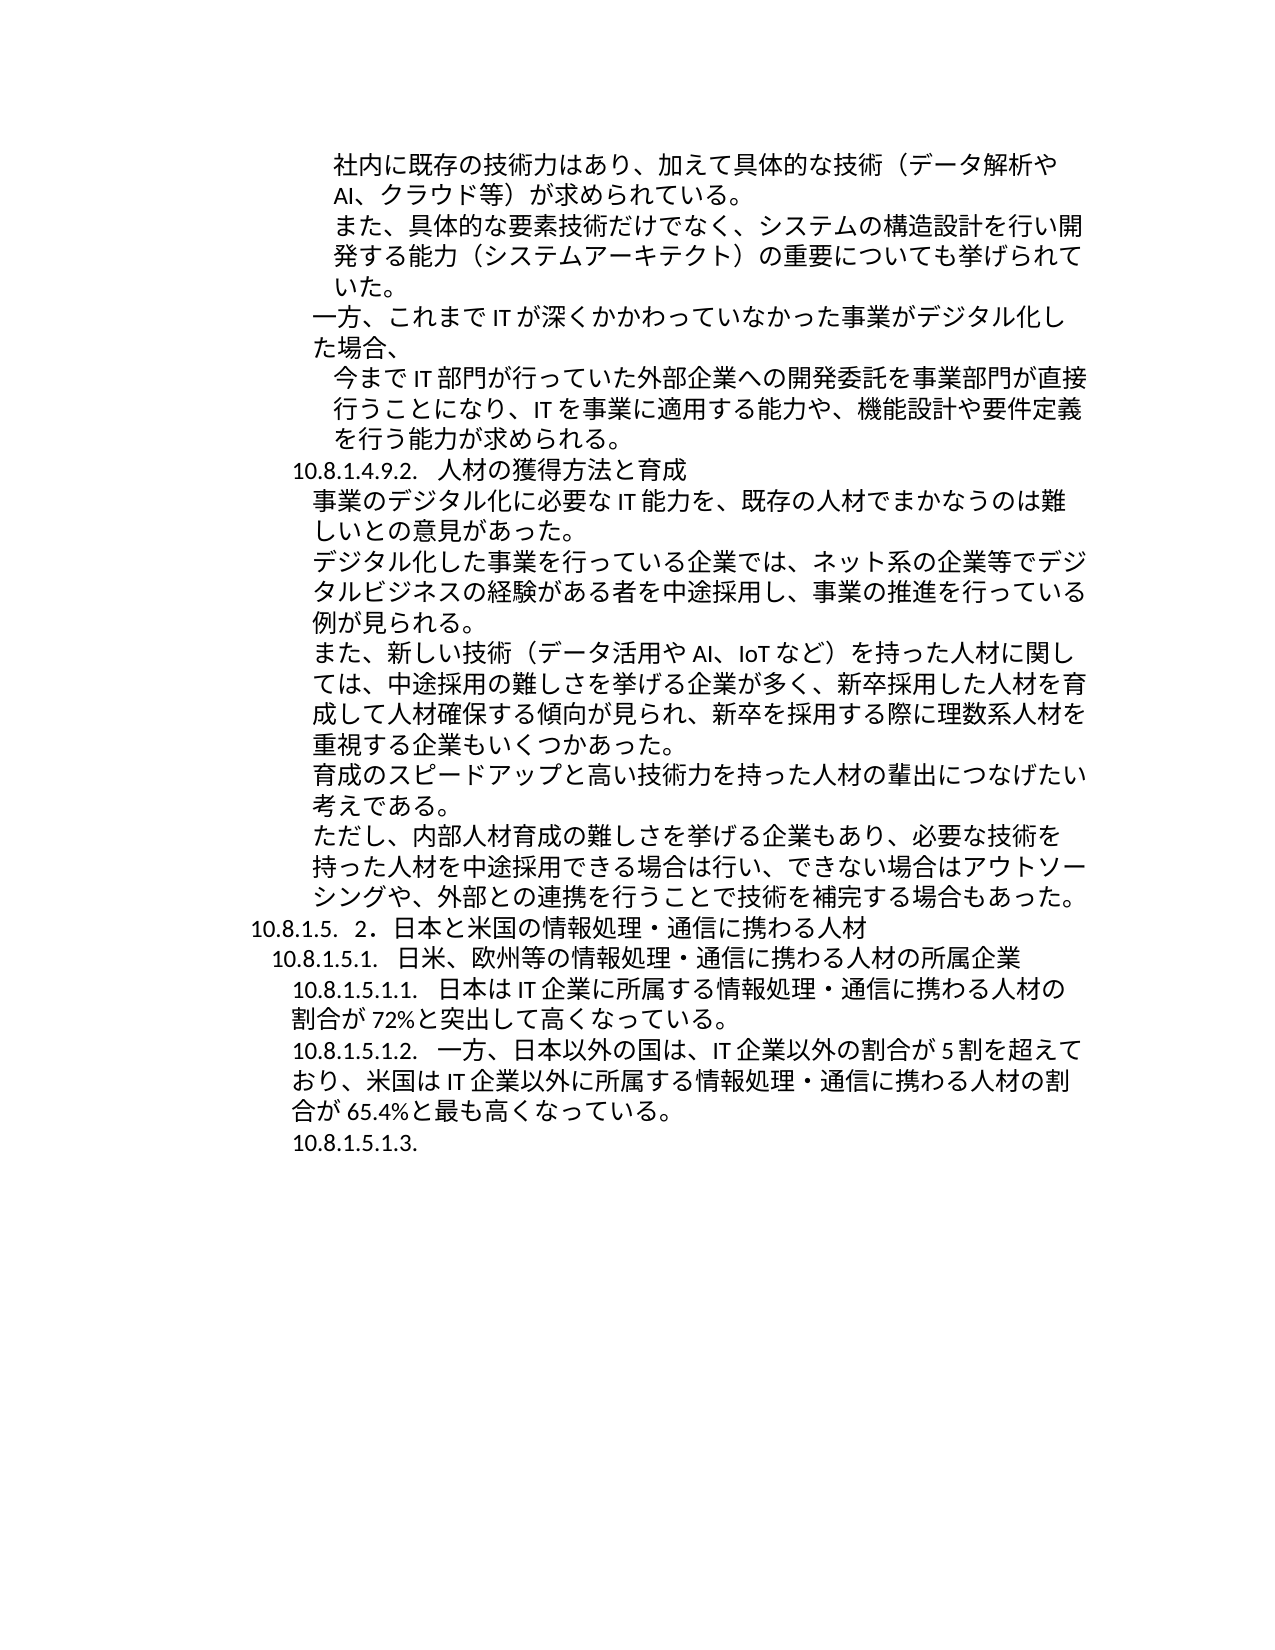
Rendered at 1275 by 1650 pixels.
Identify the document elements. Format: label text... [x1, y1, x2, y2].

subtitle 育成のスピードアップと高い技術力を持った人材の輩出につなげたい考えである。 [312, 760, 1087, 821]
subtitle ただし、内部人材育成の難しさを挙げる企業もあり、必要な技術を持った人材を中途採用できる場合は行い、できない場合はアウトソーシングや、外部との連携を行うことで技術を補完する場合もあった。 [312, 821, 1087, 913]
subtitle 事業のデジタル化に必要なIT能力を、既存の人材でまかなうのは難しいとの意見があった。 [312, 486, 1087, 547]
subtitle 一方、これまでITが深くかかわっていなかった事業がデジタル化した場合、 [312, 303, 1087, 364]
subtitle デジタル化した事業を行っている企業では、ネット系の企業等でデジタルビジネスの経験がある者を中途採用し、事業の推進を行っている例が見られる。 [312, 547, 1087, 638]
subtitle 社内に既存の技術力はあり、加えて具体的な技術（データ解析やAI、クラウド等）が求められている。 [333, 150, 1087, 211]
subtitle 日本はIT企業に所属する情報処理・通信に携わる人材の割合が72%と突出して高くなっている。 [292, 974, 1087, 1035]
subtitle 今までIT部門が行っていた外部企業への開発委託を事業部門が直接行うことになり、ITを事業に適用する能力や、機能設計や要件定義を行う能力が求められる。 [333, 364, 1087, 455]
subtitle 人材の獲得方法と育成 [292, 455, 1087, 486]
subtitle また、具体的な要素技術だけでなく、システムの構造設計を行い開発する能力（システムアーキテクト）の重要についても挙げられていた。 [333, 211, 1087, 303]
subtitle 日米、欧州等の情報処理・通信に携わる人材の所属企業 [271, 943, 1087, 974]
subtitle 一方、日本以外の国は、IT企業以外の割合が5割を超えており、米国はIT企業以外に所属する情報処理・通信に携わる人材の割合が65.4%と最も高くなっている。 [292, 1035, 1087, 1127]
subtitle また、新しい技術（データ活用やAI、IoTなど）を持った人材に関しては、中途採用の難しさを挙げる企業が多く、新卒採用した人材を育成して人材確保する傾向が見られ、新卒を採用する際に理数系人材を重視する企業もいくつかあった。 [312, 638, 1087, 760]
subtitle 2．日本と米国の情報処理・通信に携わる人材 [250, 913, 1087, 943]
